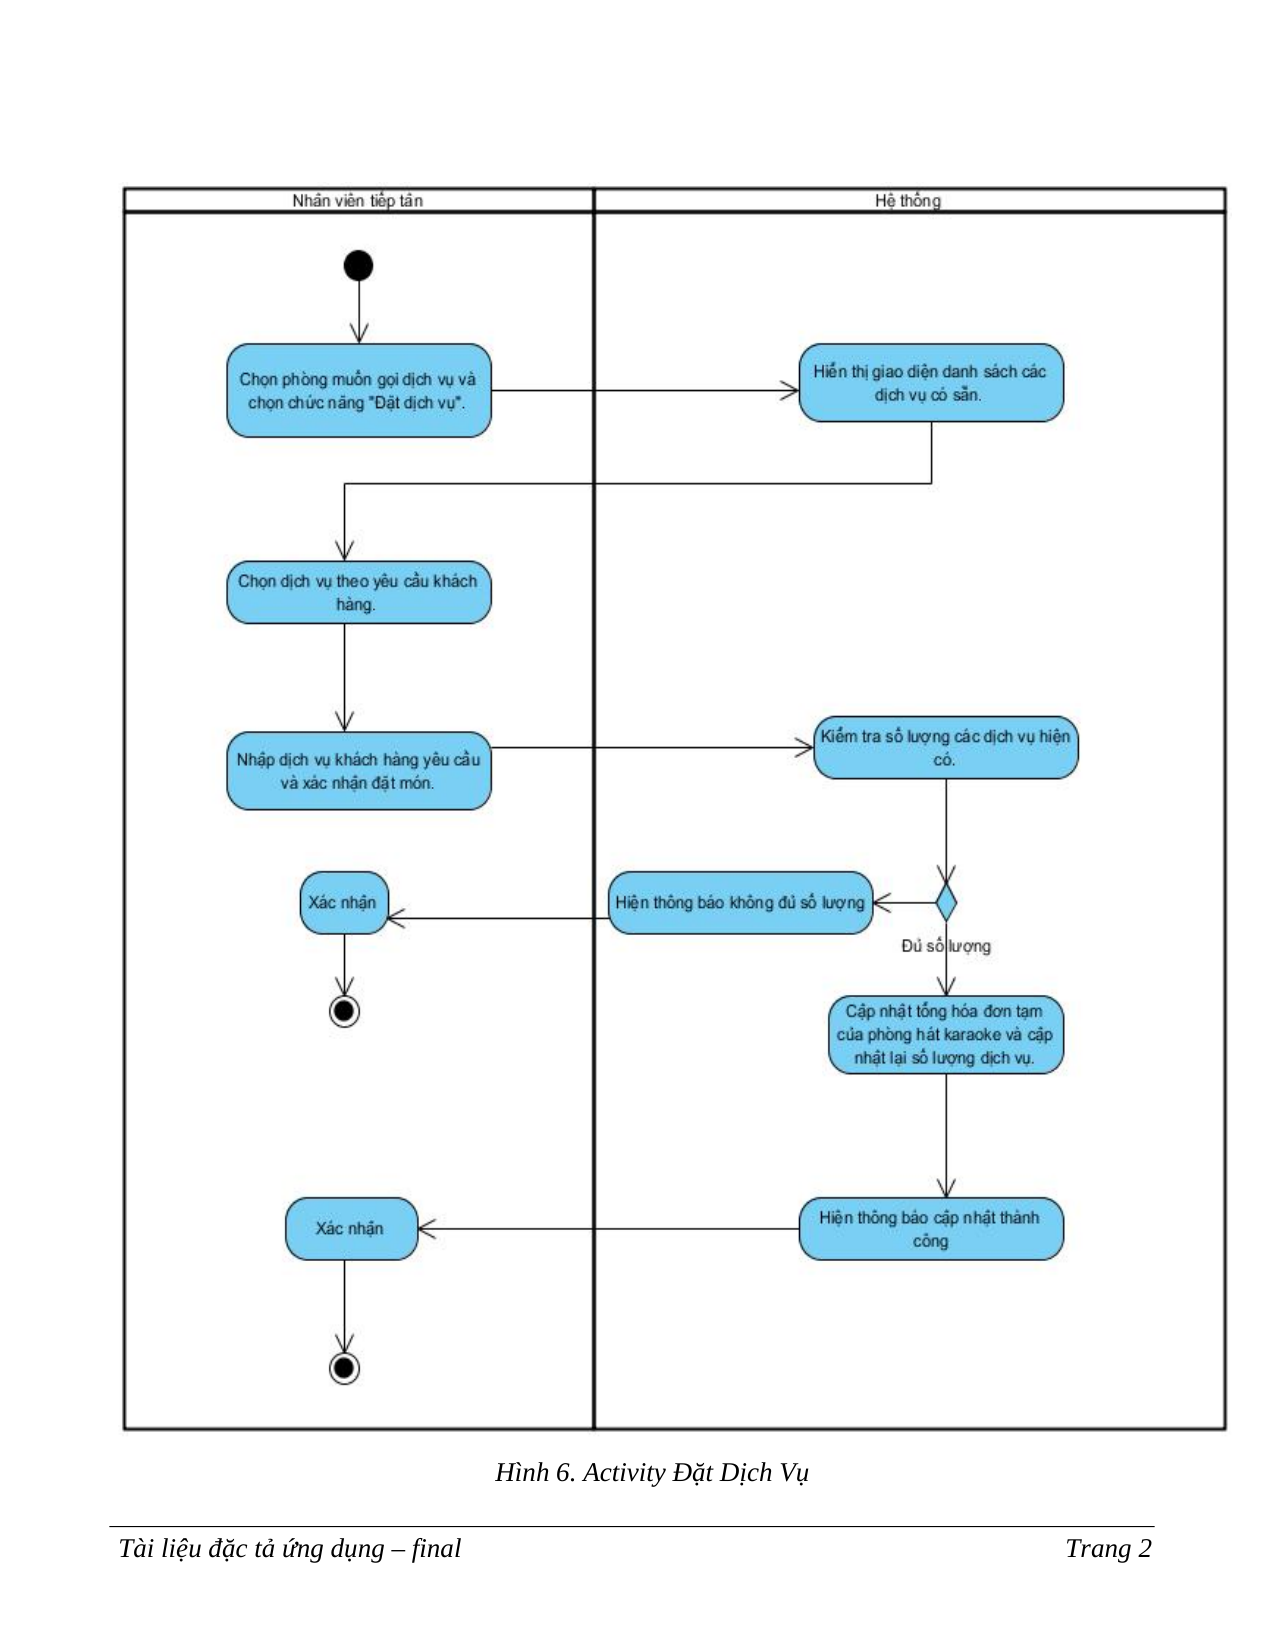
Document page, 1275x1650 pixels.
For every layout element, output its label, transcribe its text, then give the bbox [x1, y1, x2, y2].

text Hình 6. Activity Đặt Dịch Vụ [118, 1456, 1186, 1487]
picture [118, 182, 1232, 1438]
